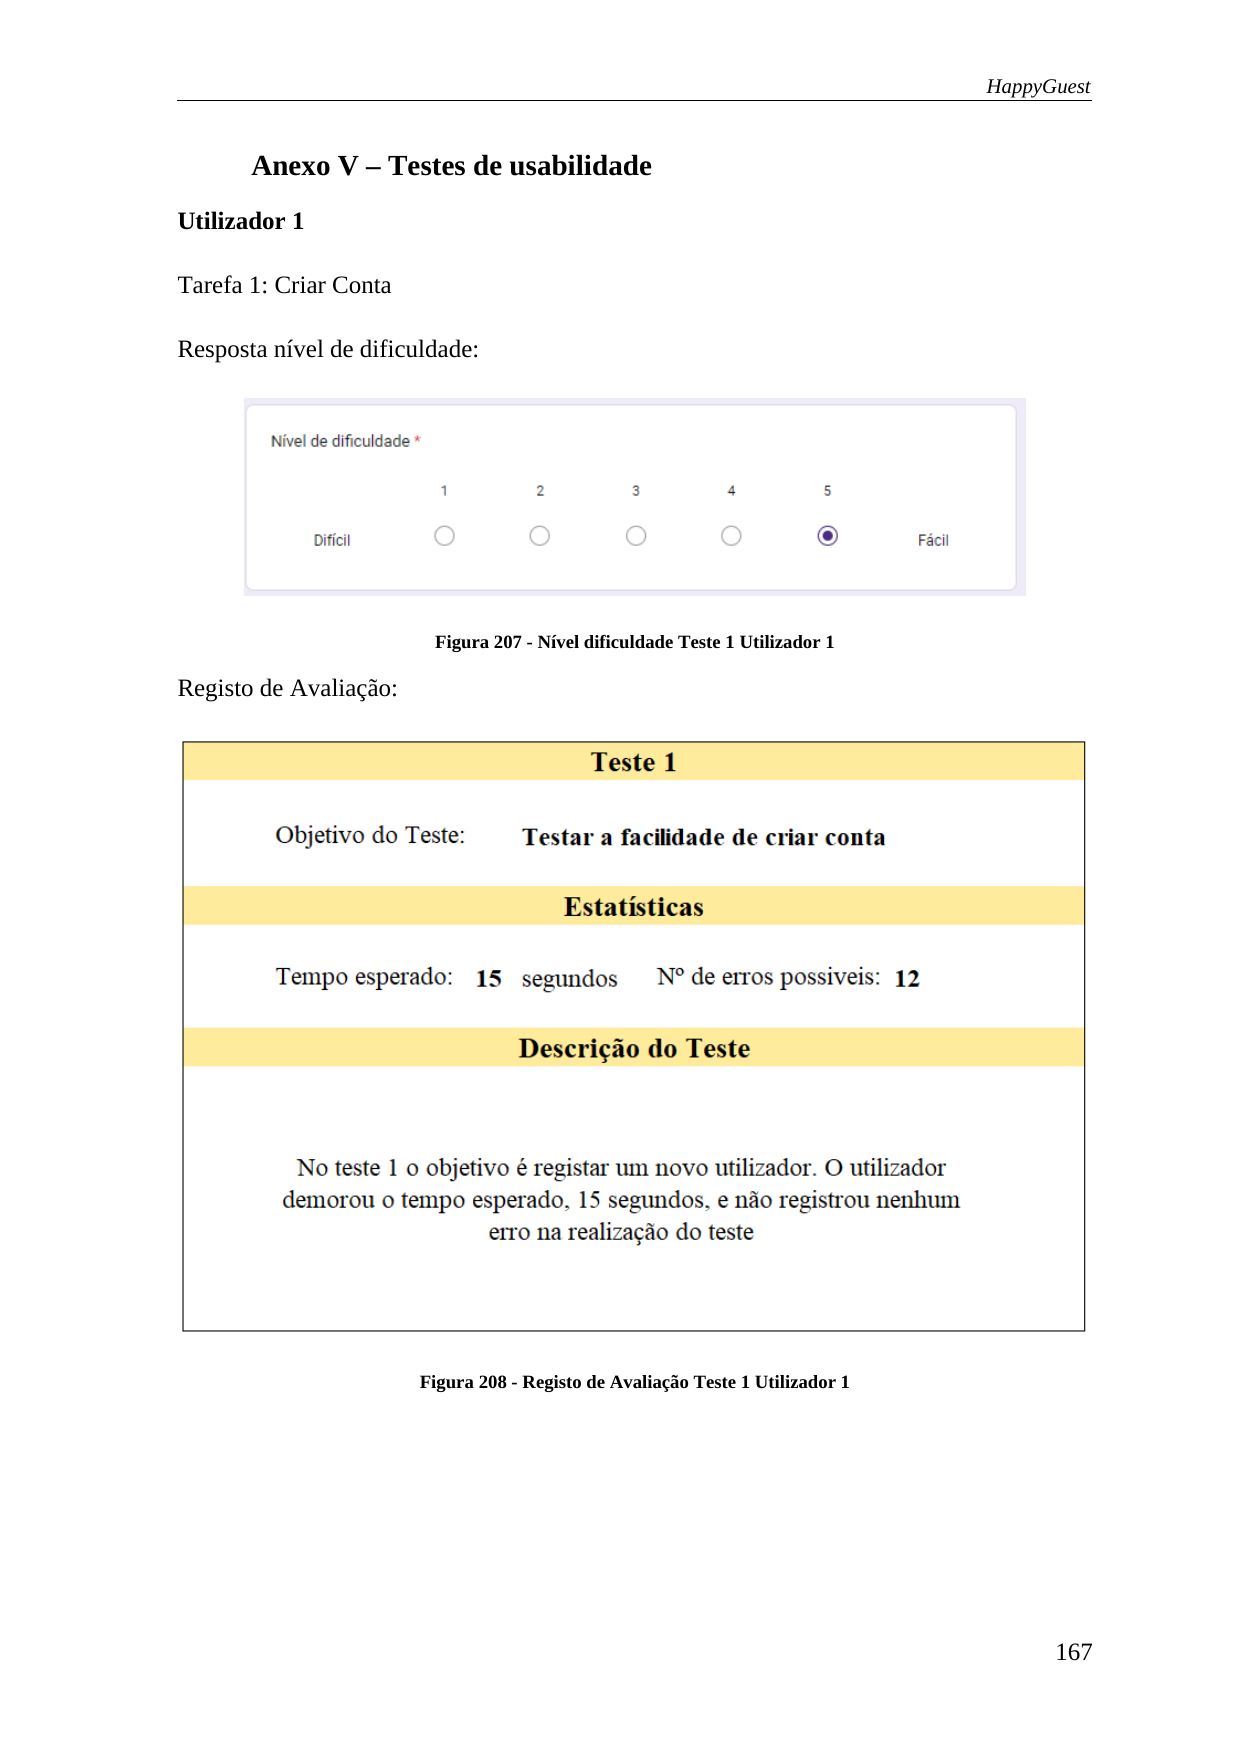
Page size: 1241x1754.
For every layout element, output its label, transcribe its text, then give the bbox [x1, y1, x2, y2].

picture [243, 398, 1027, 596]
text Resposta nível de dificuldade: [177, 334, 1092, 363]
text Utilizador 1 [177, 206, 1092, 235]
text Registo de Avaliação: [177, 673, 1092, 702]
subtitle Anexo V – Testes de usabilidade [251, 148, 1092, 181]
picture [177, 737, 1093, 1336]
text Tarefa 1: Criar Conta [177, 270, 1092, 299]
